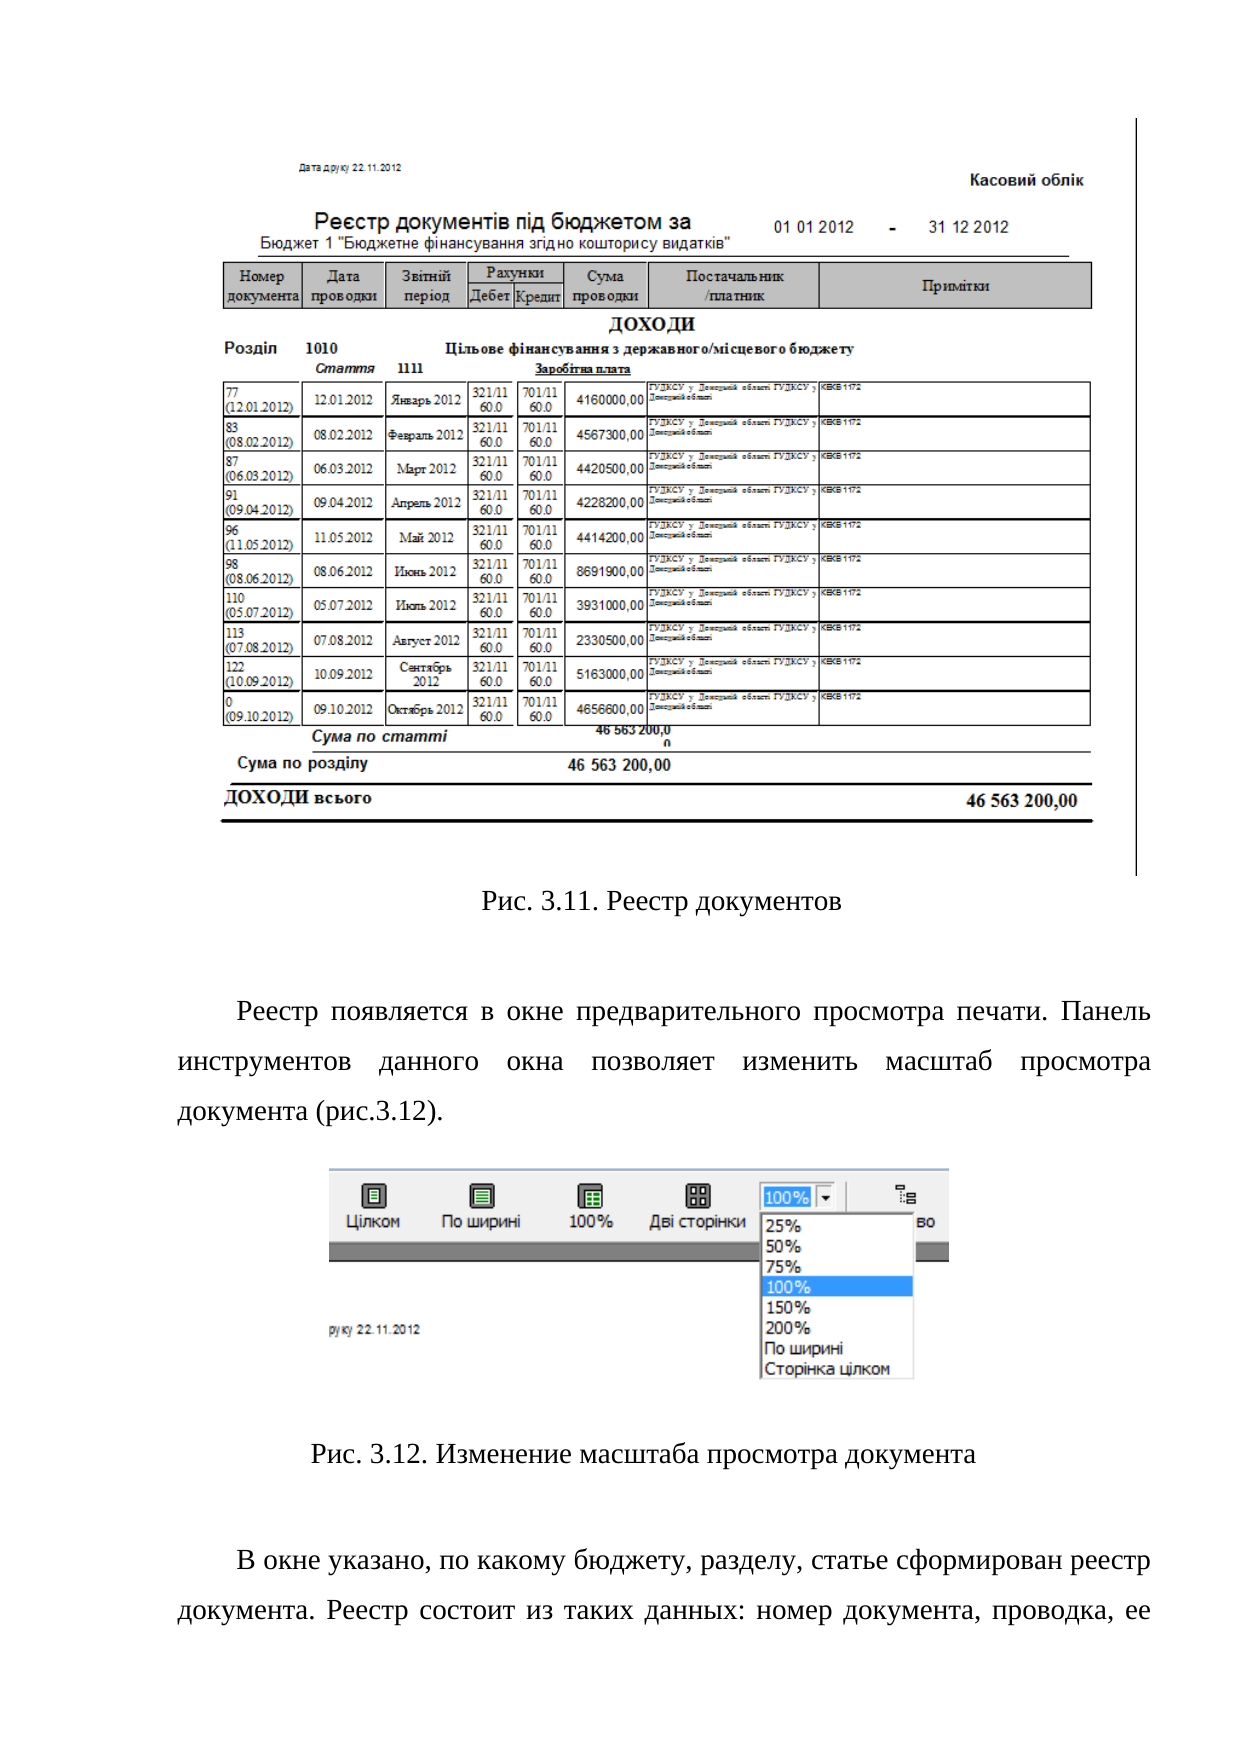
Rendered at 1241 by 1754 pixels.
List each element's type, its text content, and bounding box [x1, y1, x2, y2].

picture [177, 118, 1137, 876]
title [177, 1542, 1152, 1626]
picture [329, 1168, 949, 1386]
title Реестр появляется в окне предварительного просмотра печати. Панель инструментов данного окна позволяет изменить масштаб просмотра документа (рис.3.12). [177, 993, 1152, 1127]
